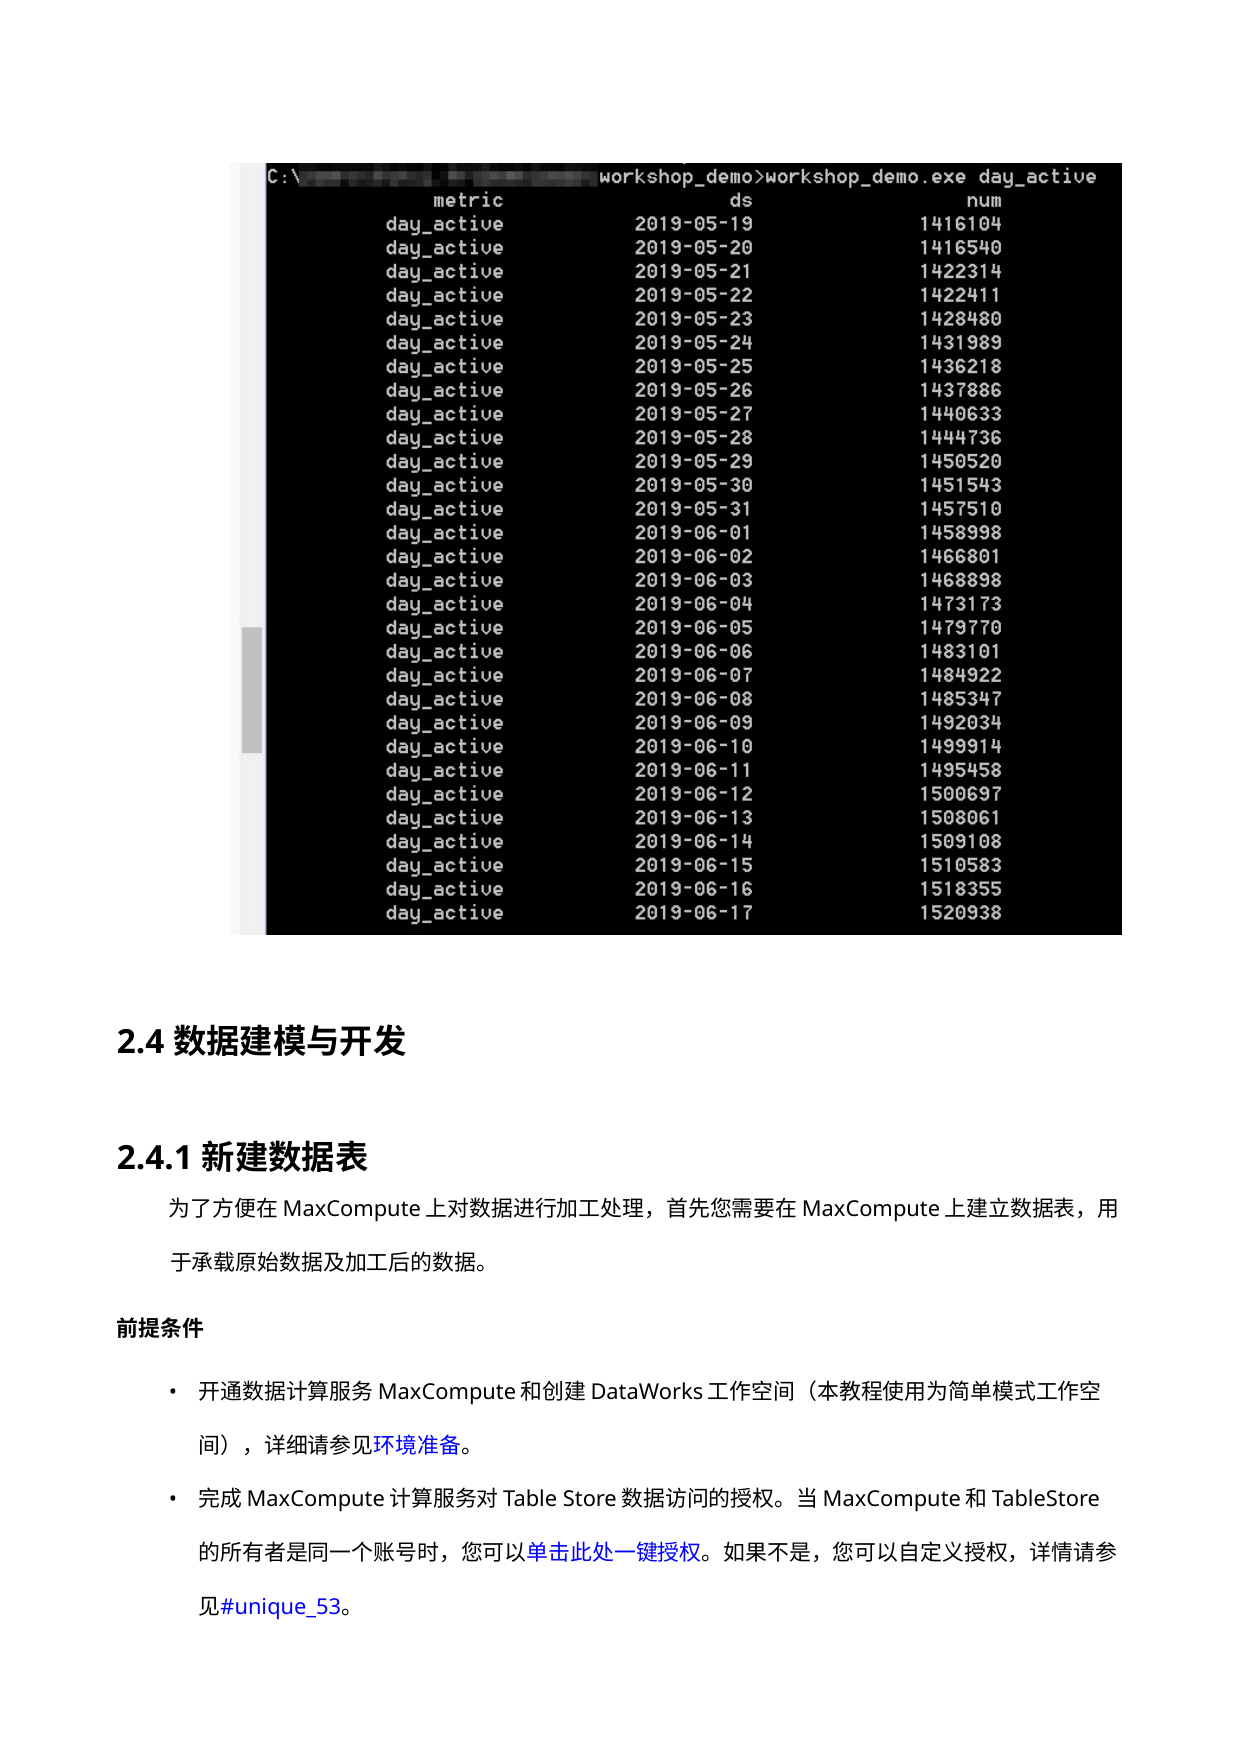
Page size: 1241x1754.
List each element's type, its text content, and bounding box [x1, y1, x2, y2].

list 完成MaxCompute计算服务对Table Store数据访问的授权。当MaxCompute和TableStore的所有者是同一个账号时，您可以单击此处一键授权。如果不是，您可以自定义授权，详情请参见#unique_53。 [169, 1481, 1122, 1621]
list 开通数据计算服务MaxCompute和创建DataWorks工作空间（本教程使用为简单模式工作空间），详细请参见环境准备。 [169, 1374, 1122, 1460]
subtitle 2.4 数据建模与开发 [117, 1007, 1122, 1072]
text 前提条件 [117, 1311, 1122, 1343]
picture [229, 163, 1122, 935]
text 为了方便在MaxCompute上对数据进行加工处理，首先您需要在MaxCompute上建立数据表，用于承载原始数据及加工后的数据。 [169, 1191, 1122, 1277]
subtitle 2.4.1 新建数据表 [117, 1122, 1122, 1187]
